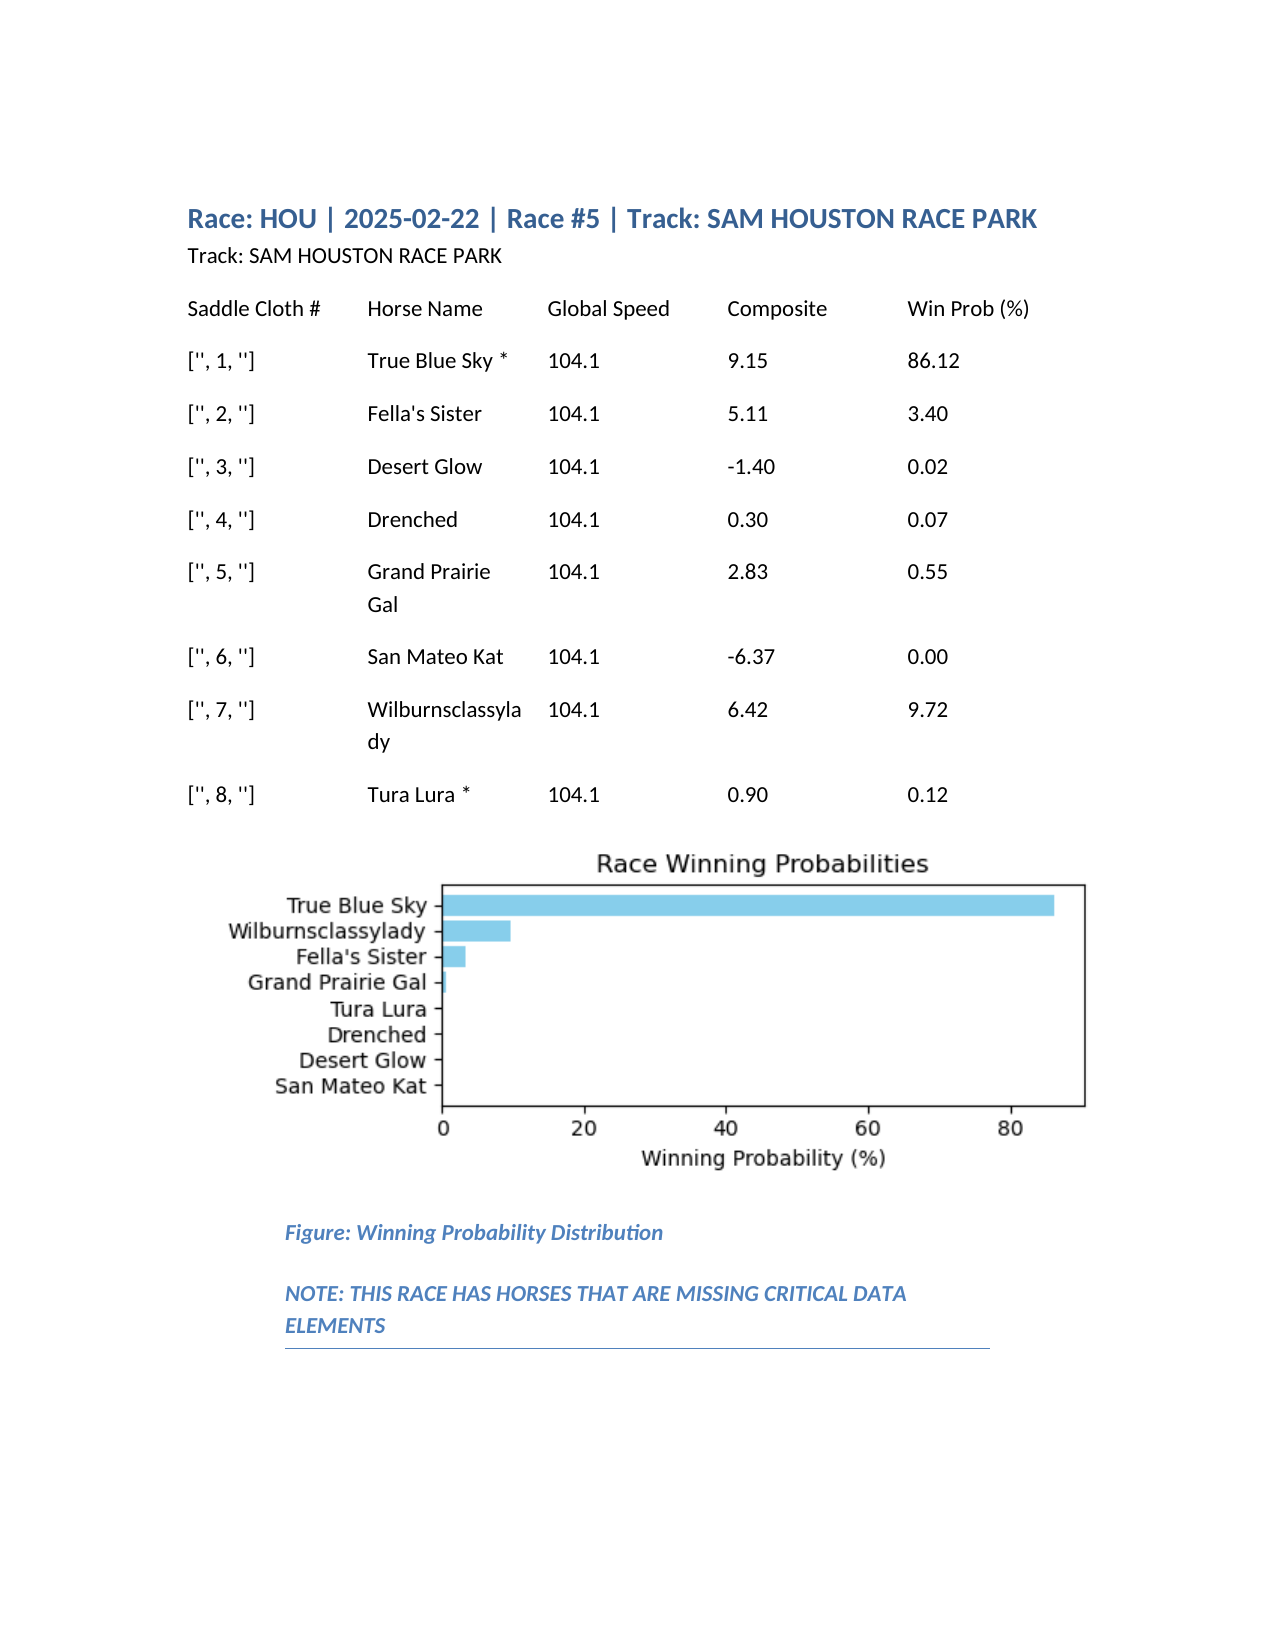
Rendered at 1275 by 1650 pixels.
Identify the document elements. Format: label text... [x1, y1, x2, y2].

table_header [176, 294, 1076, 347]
subtitle Race: HOU | 2025-02-22 | Race #5 | Track: SAM HOUSTON RACE PARK [187, 200, 1087, 236]
text Track: SAM HOUSTON RACE PARK [187, 241, 1087, 269]
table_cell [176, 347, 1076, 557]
picture [206, 832, 1107, 1193]
text NOTE: THIS RACE HAS HORSES THAT ARE MISSING CRITICAL DATA ELEMENTS [285, 1279, 990, 1348]
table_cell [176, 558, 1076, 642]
text Figure: Winning Probability Distribution [285, 1218, 990, 1246]
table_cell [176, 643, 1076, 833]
